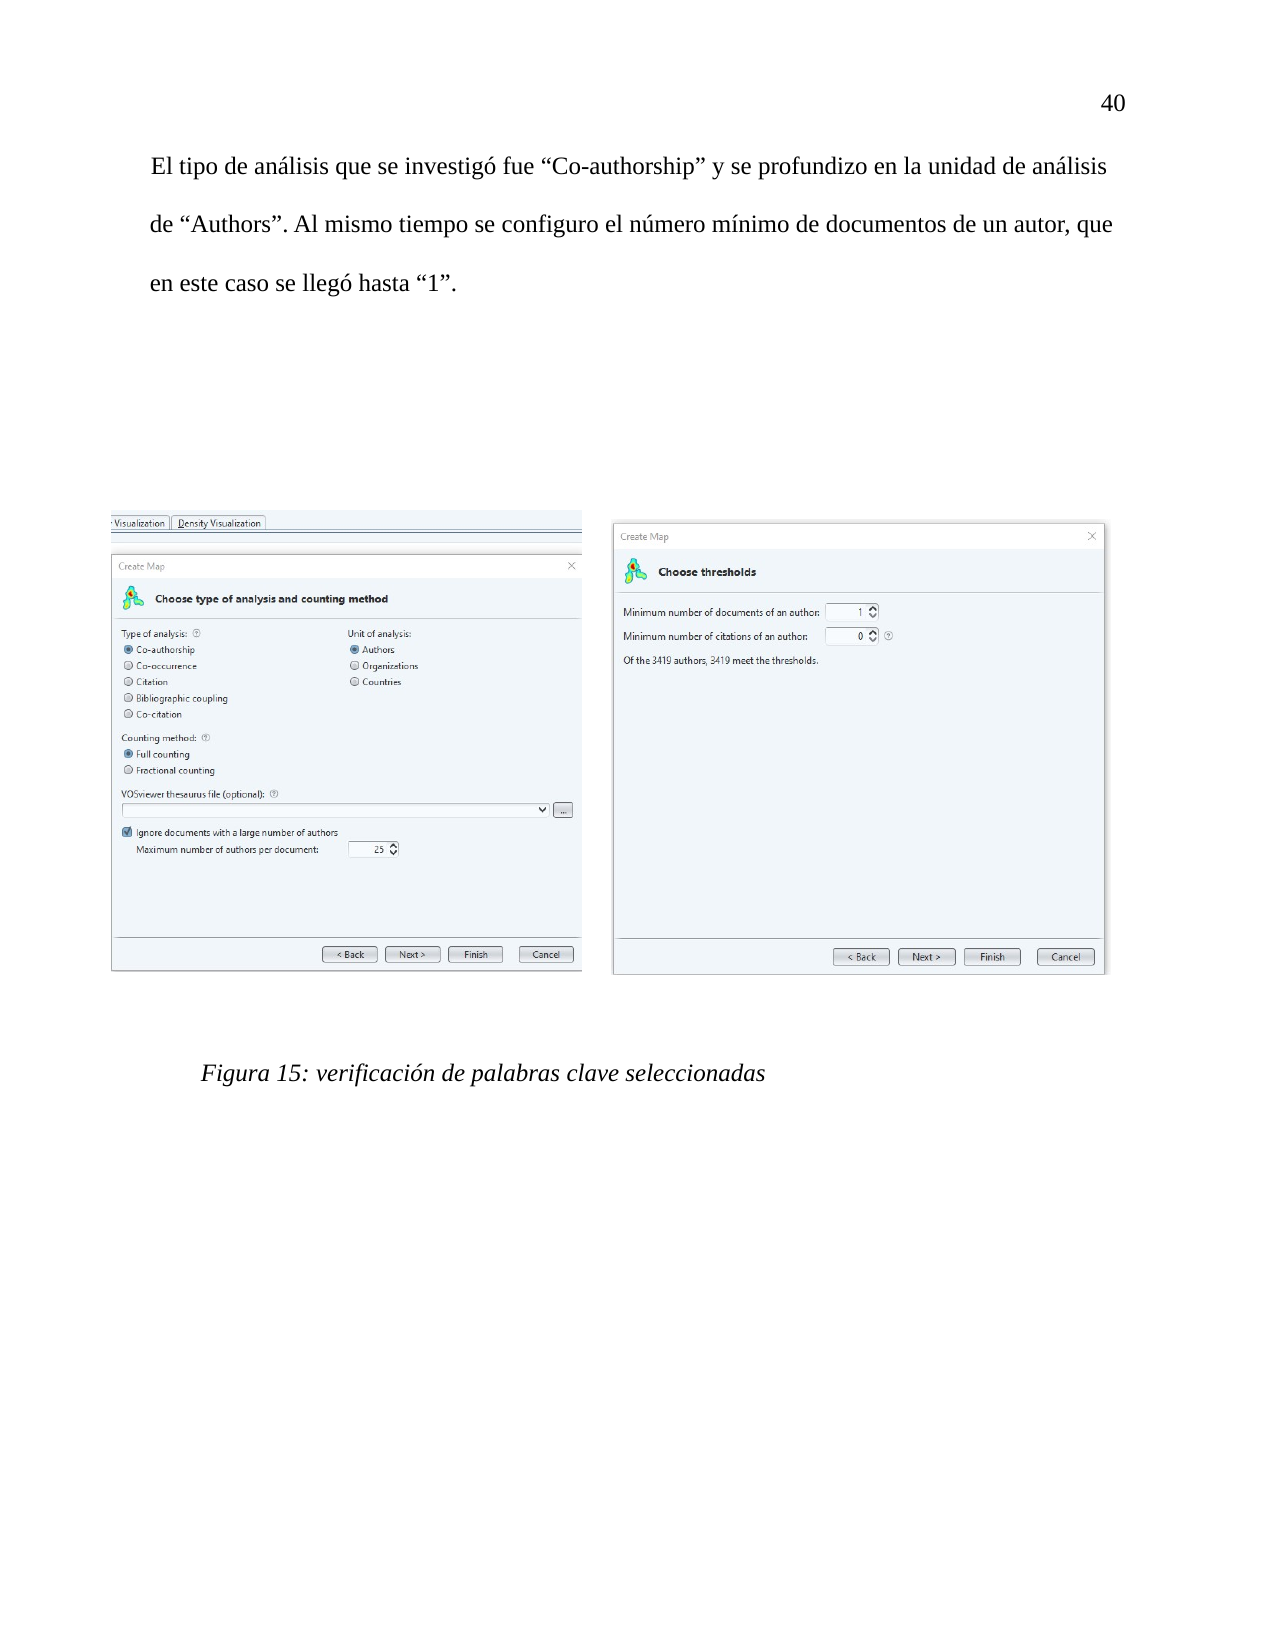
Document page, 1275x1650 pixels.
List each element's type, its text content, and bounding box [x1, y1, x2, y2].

text El tipo de análisis que se investigó fue “Co-authorship” y se profundizo en la unidad de análisis de “Authors”. Al mismo tiempo se configuro el número mínimo de documentos de un autor, que en este caso se llegó hasta “1”. [149, 151, 1122, 296]
picture [611, 519, 1111, 975]
picture [111, 510, 582, 972]
text Figura 15: verificación de palabras clave seleccionadas [199, 1058, 1123, 1087]
